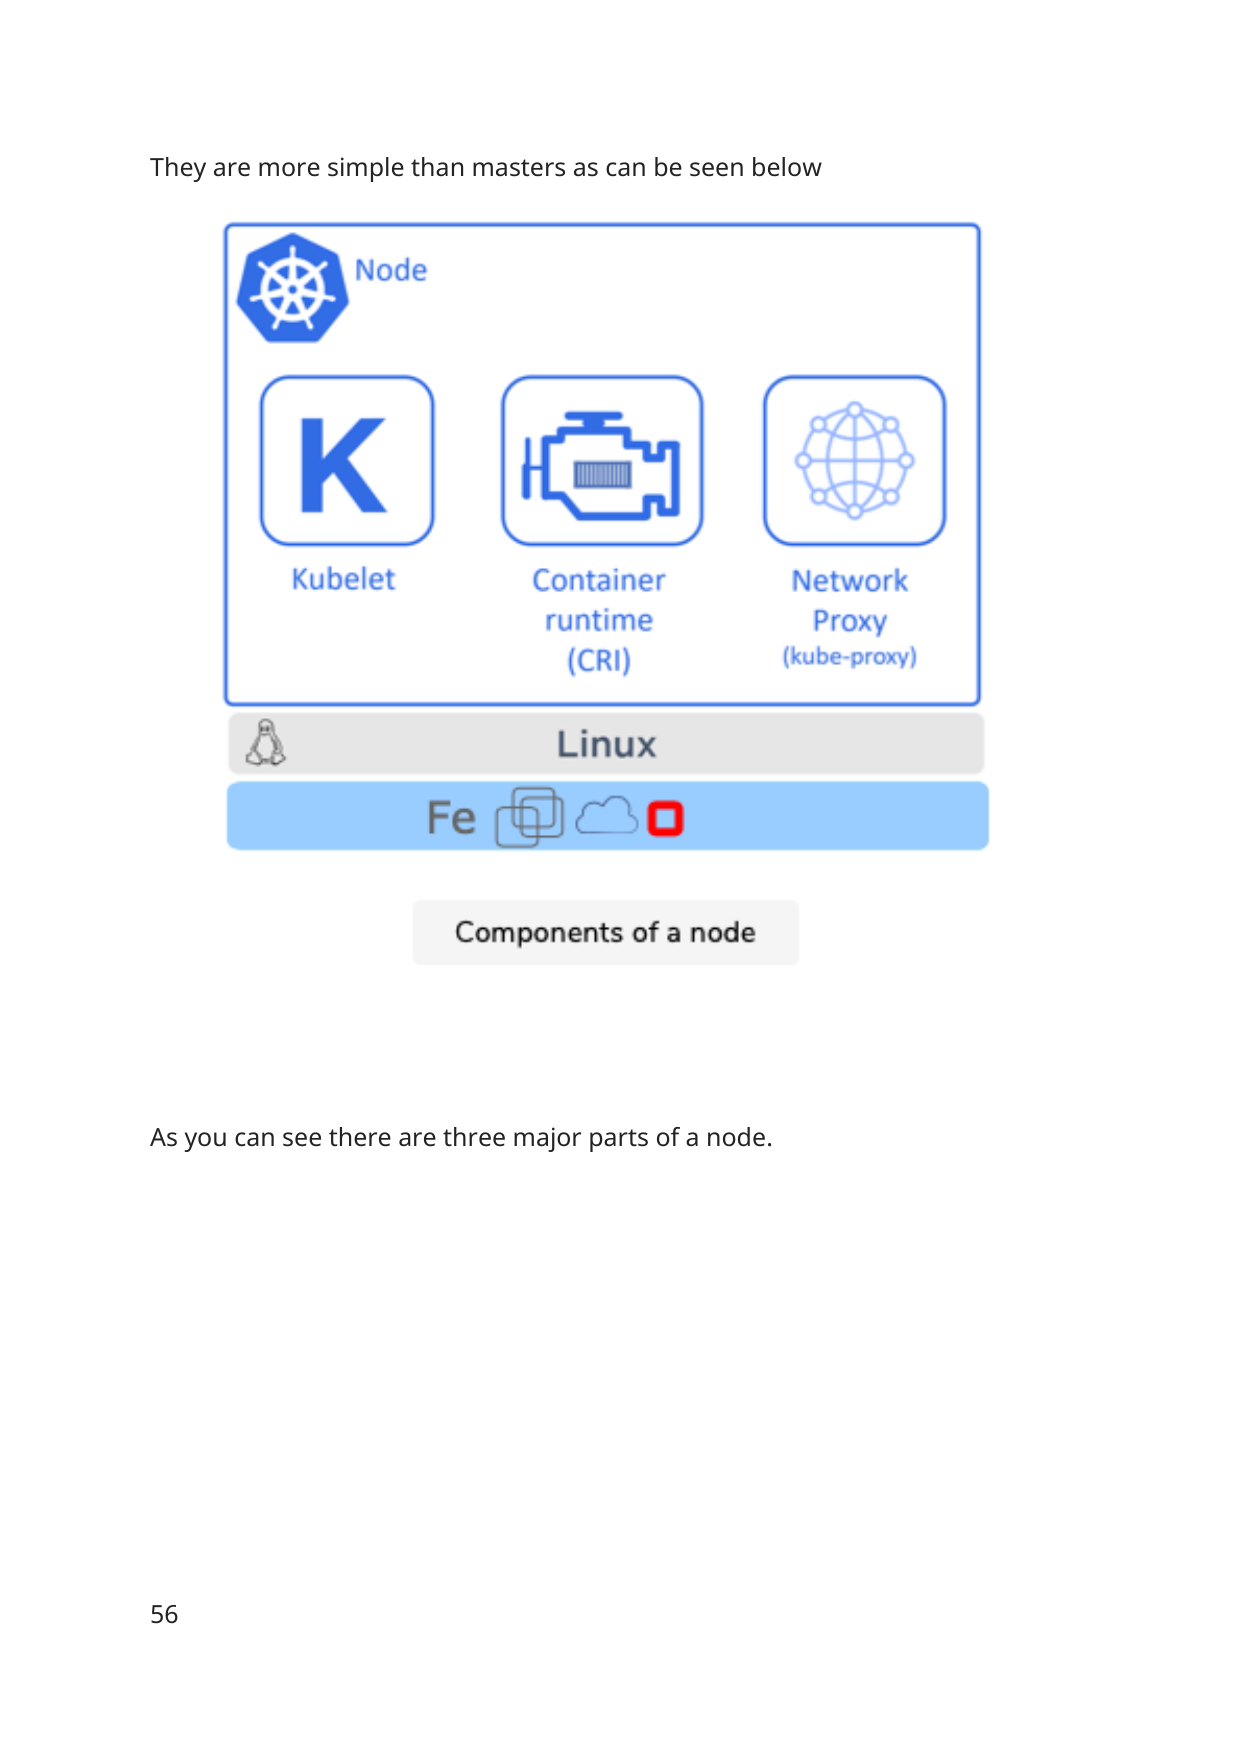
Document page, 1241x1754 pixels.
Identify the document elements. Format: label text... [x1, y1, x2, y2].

picture [188, 204, 1023, 976]
text As you can see there are three major parts of a node. [150, 1120, 1090, 1154]
text They are more simple than masters as can be seen below [150, 150, 1090, 184]
